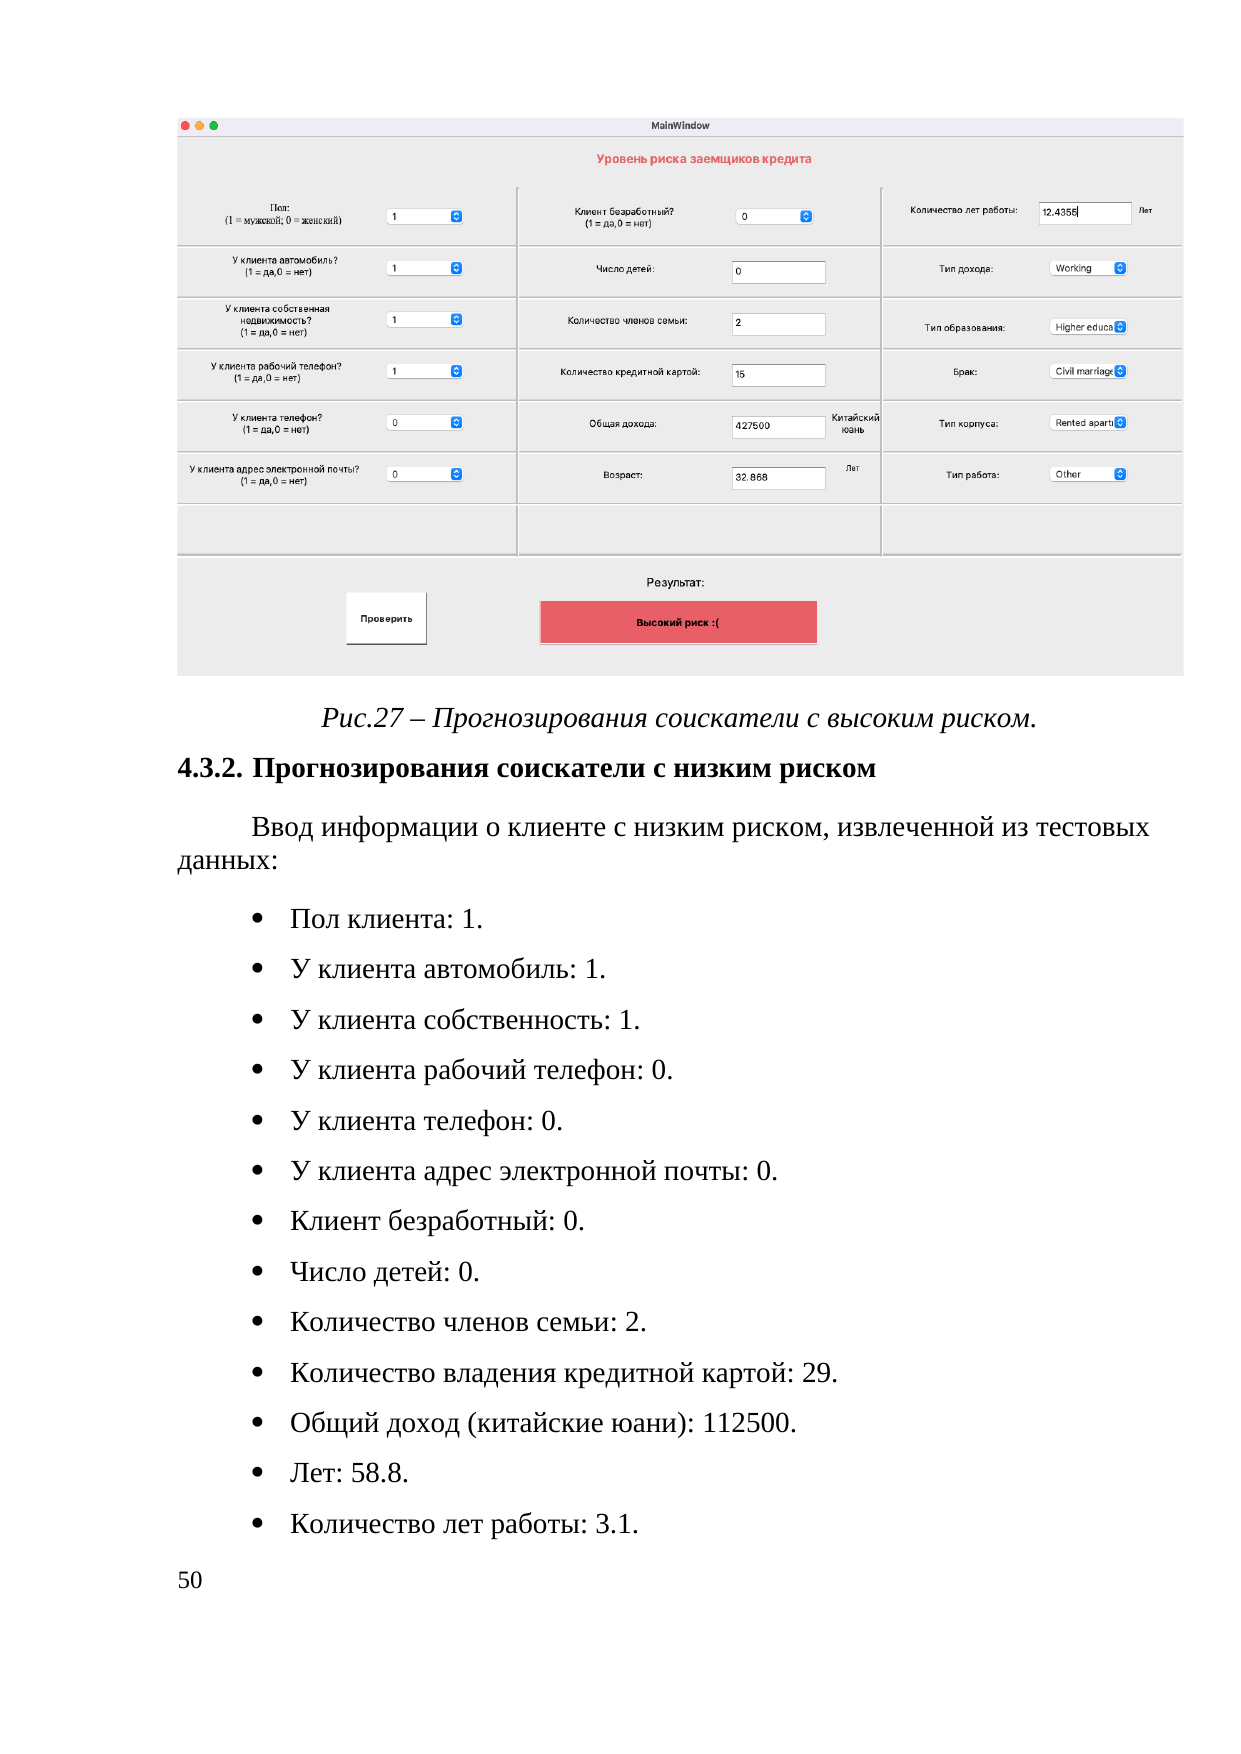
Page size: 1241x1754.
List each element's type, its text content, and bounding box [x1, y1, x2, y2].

picture [177, 118, 1184, 676]
list Количество лет работы: 3.1. [252, 1506, 1181, 1540]
list Количество владения кредитной картой: 29. [252, 1355, 1181, 1388]
text Рис.27 – Прогнозирования соискатели с высоким риском. [177, 700, 1181, 734]
list Лет: 58.8. [252, 1456, 1181, 1489]
list Ввод информации о клиенте с низким риском, извлеченной из тестовых данных: [177, 809, 1181, 876]
list Количество членов семьи: 2. [252, 1304, 1181, 1338]
list У клиента телефон: 0. [252, 1103, 1181, 1136]
list Прогнозирования соискатели с низким риском [177, 750, 1181, 784]
list У клиента собственность: 1. [252, 1002, 1181, 1036]
list У клиента автомобиль: 1. [252, 951, 1181, 985]
list Число детей: 0. [252, 1254, 1181, 1288]
list Пол клиента: 1. [252, 901, 1181, 935]
list У клиента рабочий телефон: 0. [252, 1052, 1181, 1086]
list Клиент безработный: 0. [252, 1203, 1181, 1237]
list У клиента адрес электронной почты: 0. [252, 1153, 1181, 1187]
list Общий доход (китайские юани): 112500. [252, 1405, 1181, 1439]
